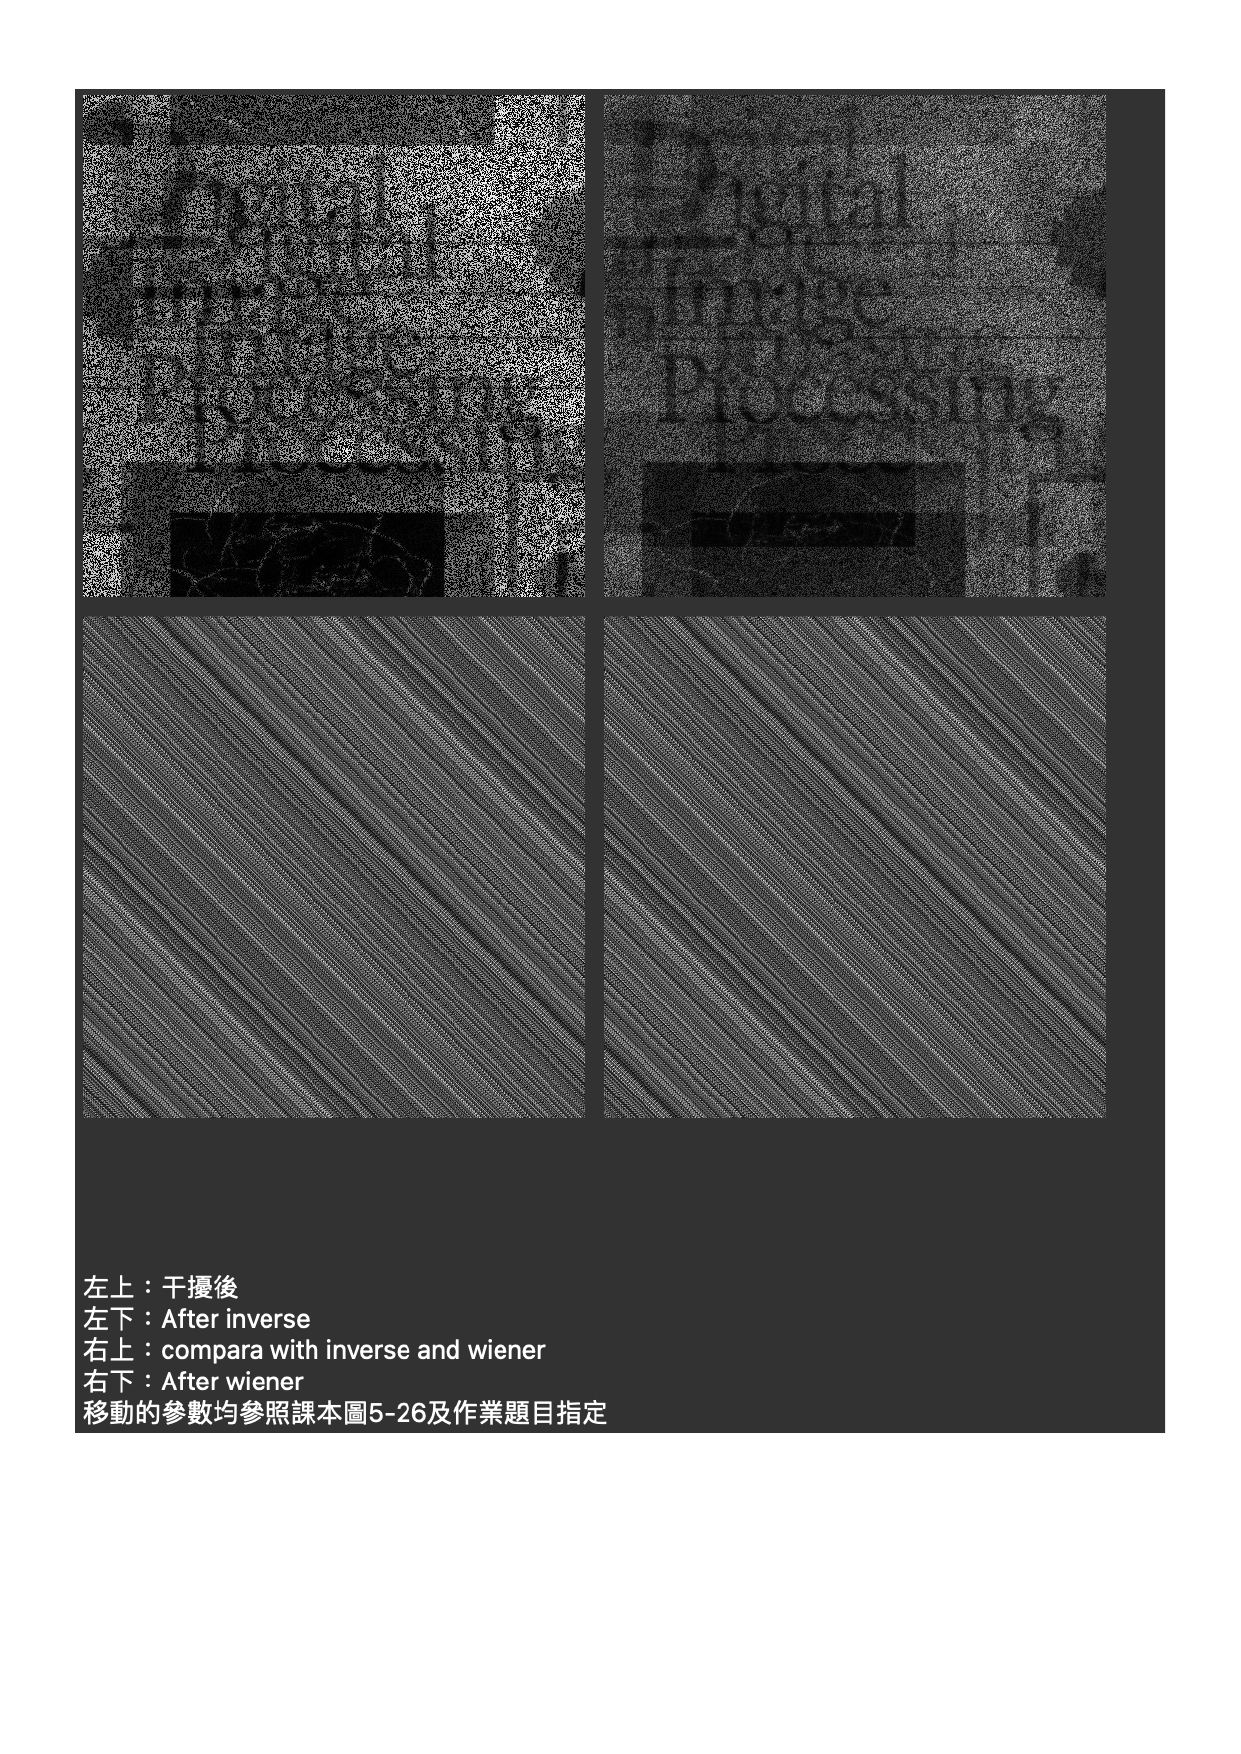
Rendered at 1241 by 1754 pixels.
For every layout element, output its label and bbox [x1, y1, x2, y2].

picture [75, 89, 1166, 1433]
